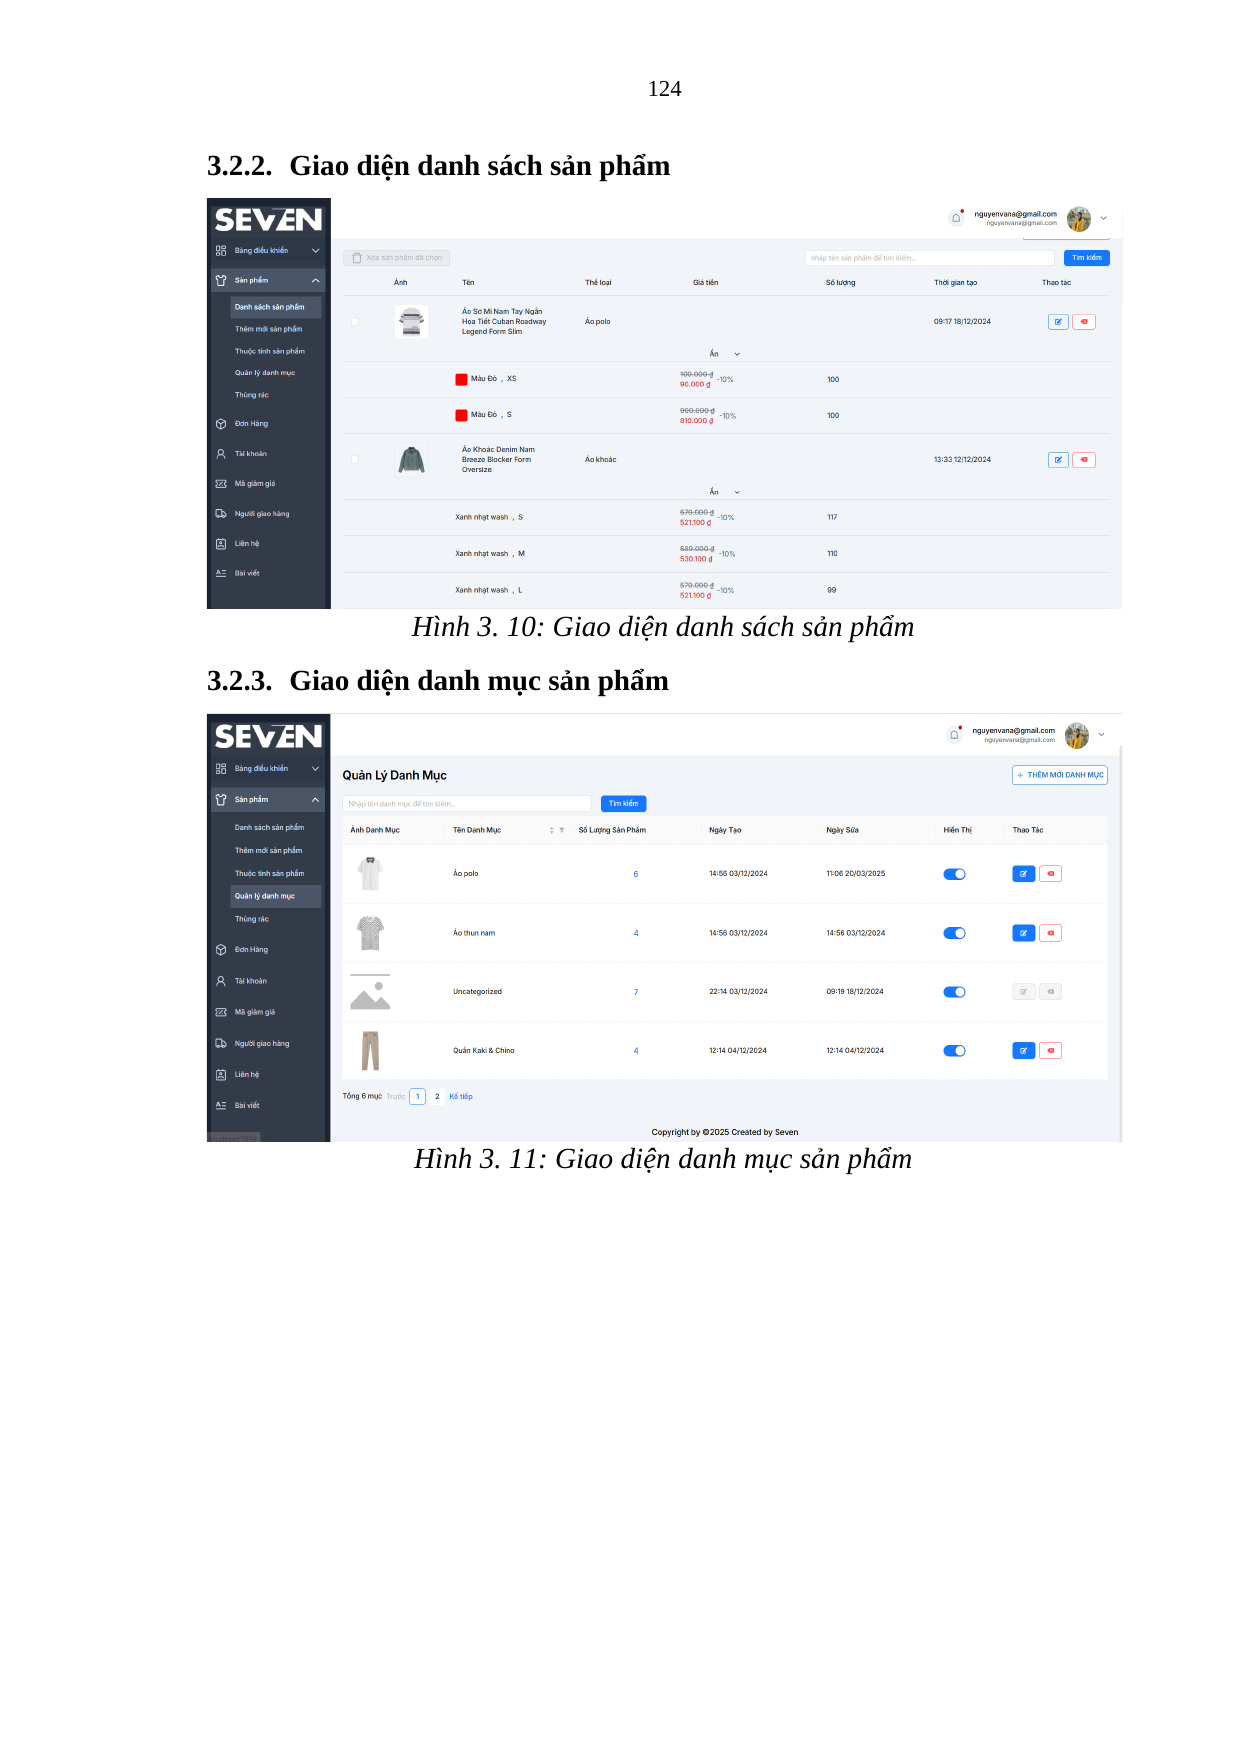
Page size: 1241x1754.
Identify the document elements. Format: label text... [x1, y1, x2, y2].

subtitle Giao diện danh mục sản phẩm [207, 663, 1122, 697]
subtitle Giao diện danh sách sản phẩm [207, 148, 1122, 181]
picture [206, 198, 1123, 609]
picture [206, 713, 1123, 1142]
text Hình 3. 10: Giao diện danh sách sản phẩm [207, 609, 1122, 642]
text Hình 3. 11: Giao diện danh mục sản phẩm [207, 1142, 1122, 1175]
